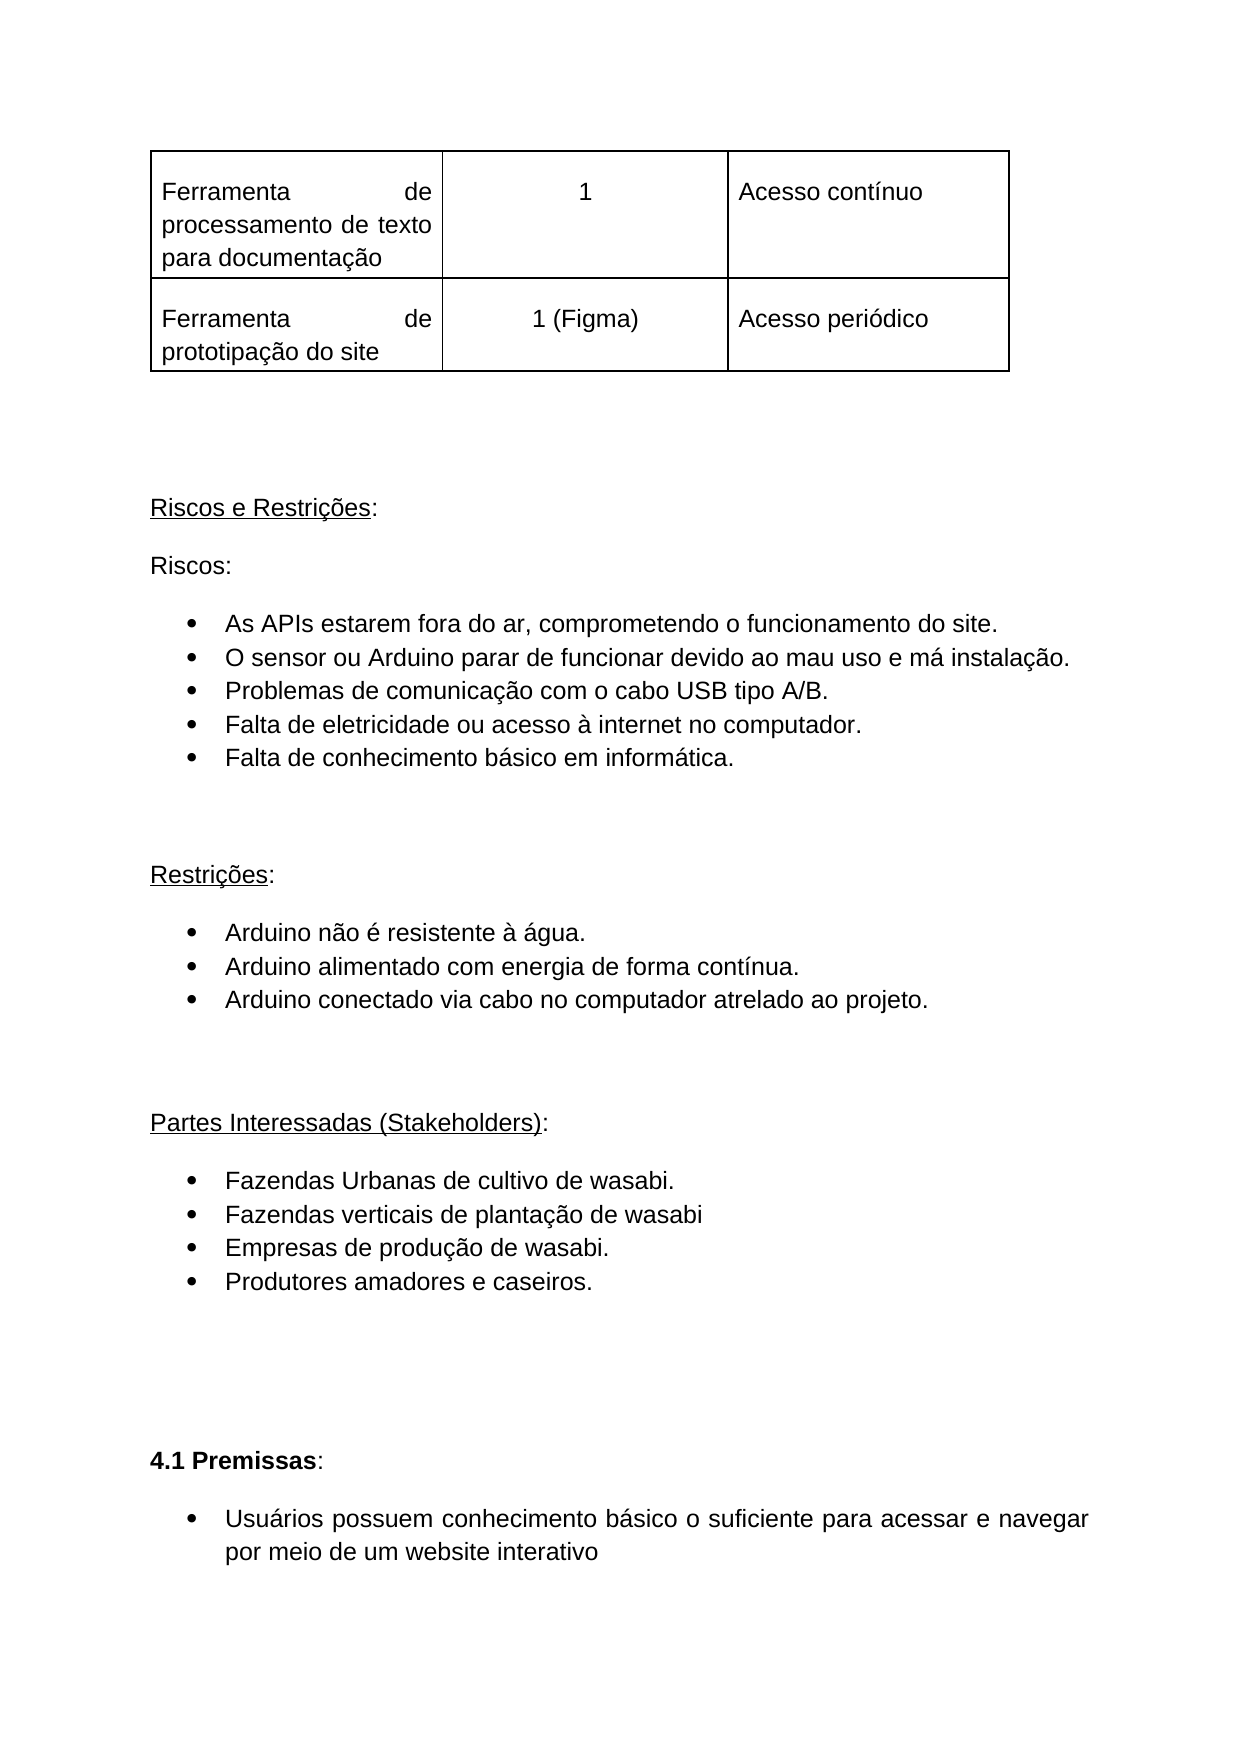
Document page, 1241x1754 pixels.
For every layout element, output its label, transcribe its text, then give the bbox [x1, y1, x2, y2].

text Restrições: [150, 860, 1090, 888]
table_cell 1 [443, 152, 727, 277]
table_cell Ferramenta de prototipação do site [152, 279, 442, 370]
list Arduino conectado via cabo no computador atrelado ao projeto. [187, 985, 1090, 1014]
table_cell Acesso periódico [729, 279, 1008, 370]
list Arduino não é resistente à água. [187, 918, 1090, 947]
text Riscos: [150, 551, 1090, 580]
text Partes Interessadas (Stakeholders): [150, 1108, 1090, 1137]
table_cell 1 (Figma) [443, 279, 727, 370]
list Arduino alimentado com energia de forma contínua. [187, 952, 1090, 980]
list Usuários possuem conhecimento básico o suficiente para acessar e navegar por meio de um website interativo [187, 1504, 1090, 1566]
list Empresas de produção de wasabi. [187, 1233, 1090, 1262]
list Fazendas verticais de plantação de wasabi [187, 1200, 1090, 1228]
table_cell Acesso contínuo [729, 152, 1008, 277]
text 4.1 Premissas: [150, 1446, 1090, 1474]
list Fazendas Urbanas de cultivo de wasabi. [187, 1166, 1090, 1195]
list As APIs estarem fora do ar, comprometendo o funcionamento do site. [187, 609, 1090, 638]
table_cell Ferramenta de processamento de texto para documentação [152, 152, 442, 277]
text Riscos e Restrições: [150, 493, 1090, 521]
list Produtores amadores e caseiros. [187, 1267, 1090, 1295]
list Problemas de comunicação com o cabo USB tipo A/B. [187, 676, 1090, 705]
list Falta de conhecimento básico em informática. [187, 743, 1090, 772]
list Falta de eletricidade ou acesso à internet no computador. [187, 709, 1090, 738]
list O sensor ou Arduino parar de funcionar devido ao mau uso e má instalação. [187, 643, 1090, 672]
